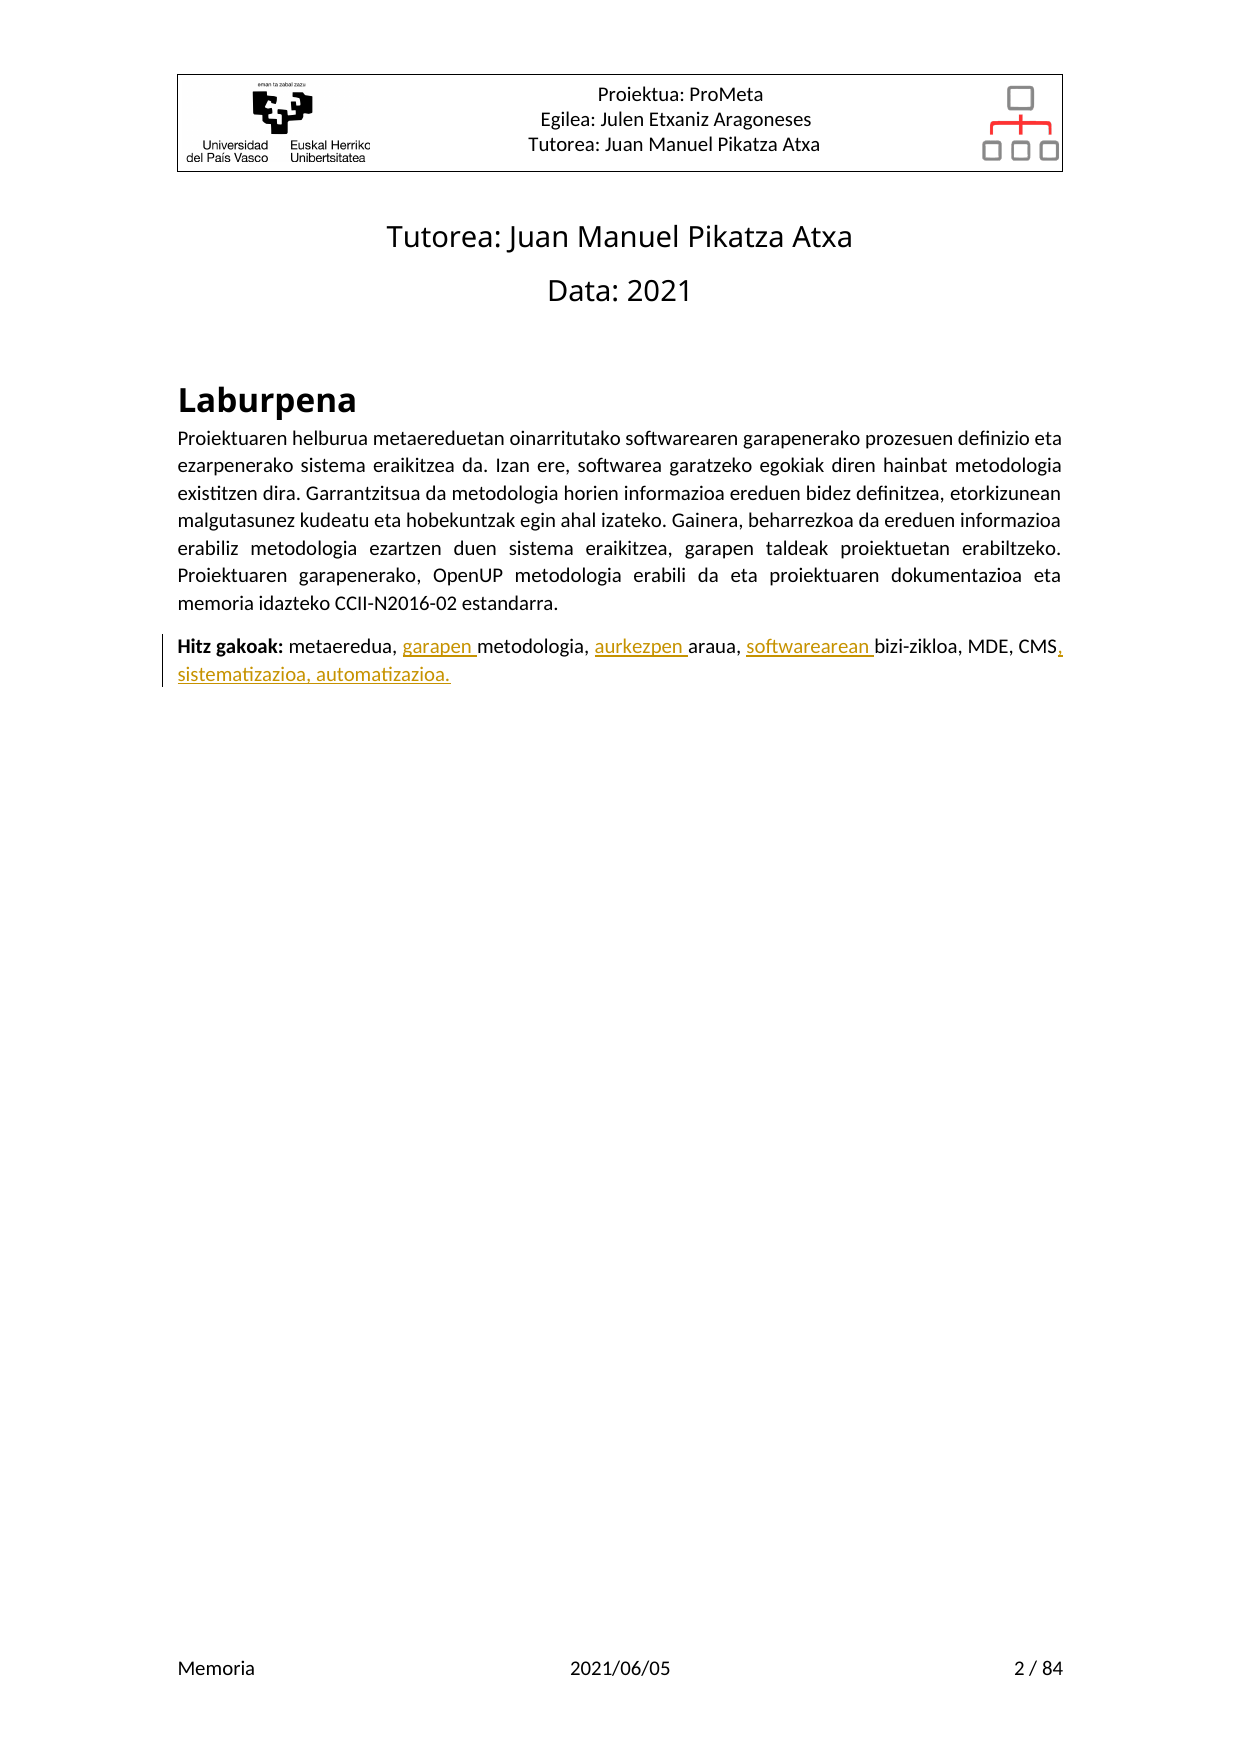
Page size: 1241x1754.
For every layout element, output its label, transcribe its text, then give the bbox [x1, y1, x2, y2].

subtitle Laburpena [177, 376, 1063, 422]
picture [182, 80, 370, 162]
picture [978, 80, 1060, 162]
text Proiektuaren helburua metaereduetan oinarritutako softwarearen garapenerako prozesuen definizio eta ezarpenerako sistema eraikitzea da. Izan ere, softwarea garatzeko egokiak diren hainbat metodologia existitzen dira. Garrantzitsua da metodologia horien informazioa ereduen bidez definitzea, etorkizunean malgutasunez kudeatu eta hobekuntzak egin ahal izateko. Gainera, beharrezkoa da ereduen informazioa erabiliz metodologia ezartzen duen sistema eraikitzea, garapen taldeak proiektuetan erabiltzeko. Proiektuaren garapenerako, OpenUP metodologia erabili da eta proiektuaren dokumentazioa eta memoria idazteko CCII-N2016-02 estandarra. [177, 425, 1063, 615]
text Tutorea: Juan Manuel Pikatza Atxa [278, 216, 963, 256]
text Data: 2021 [278, 270, 963, 310]
text Hitz gakoak: metaeredua, metodologia, araua, bizi-zikloa, MDE, CMS [177, 634, 1063, 687]
